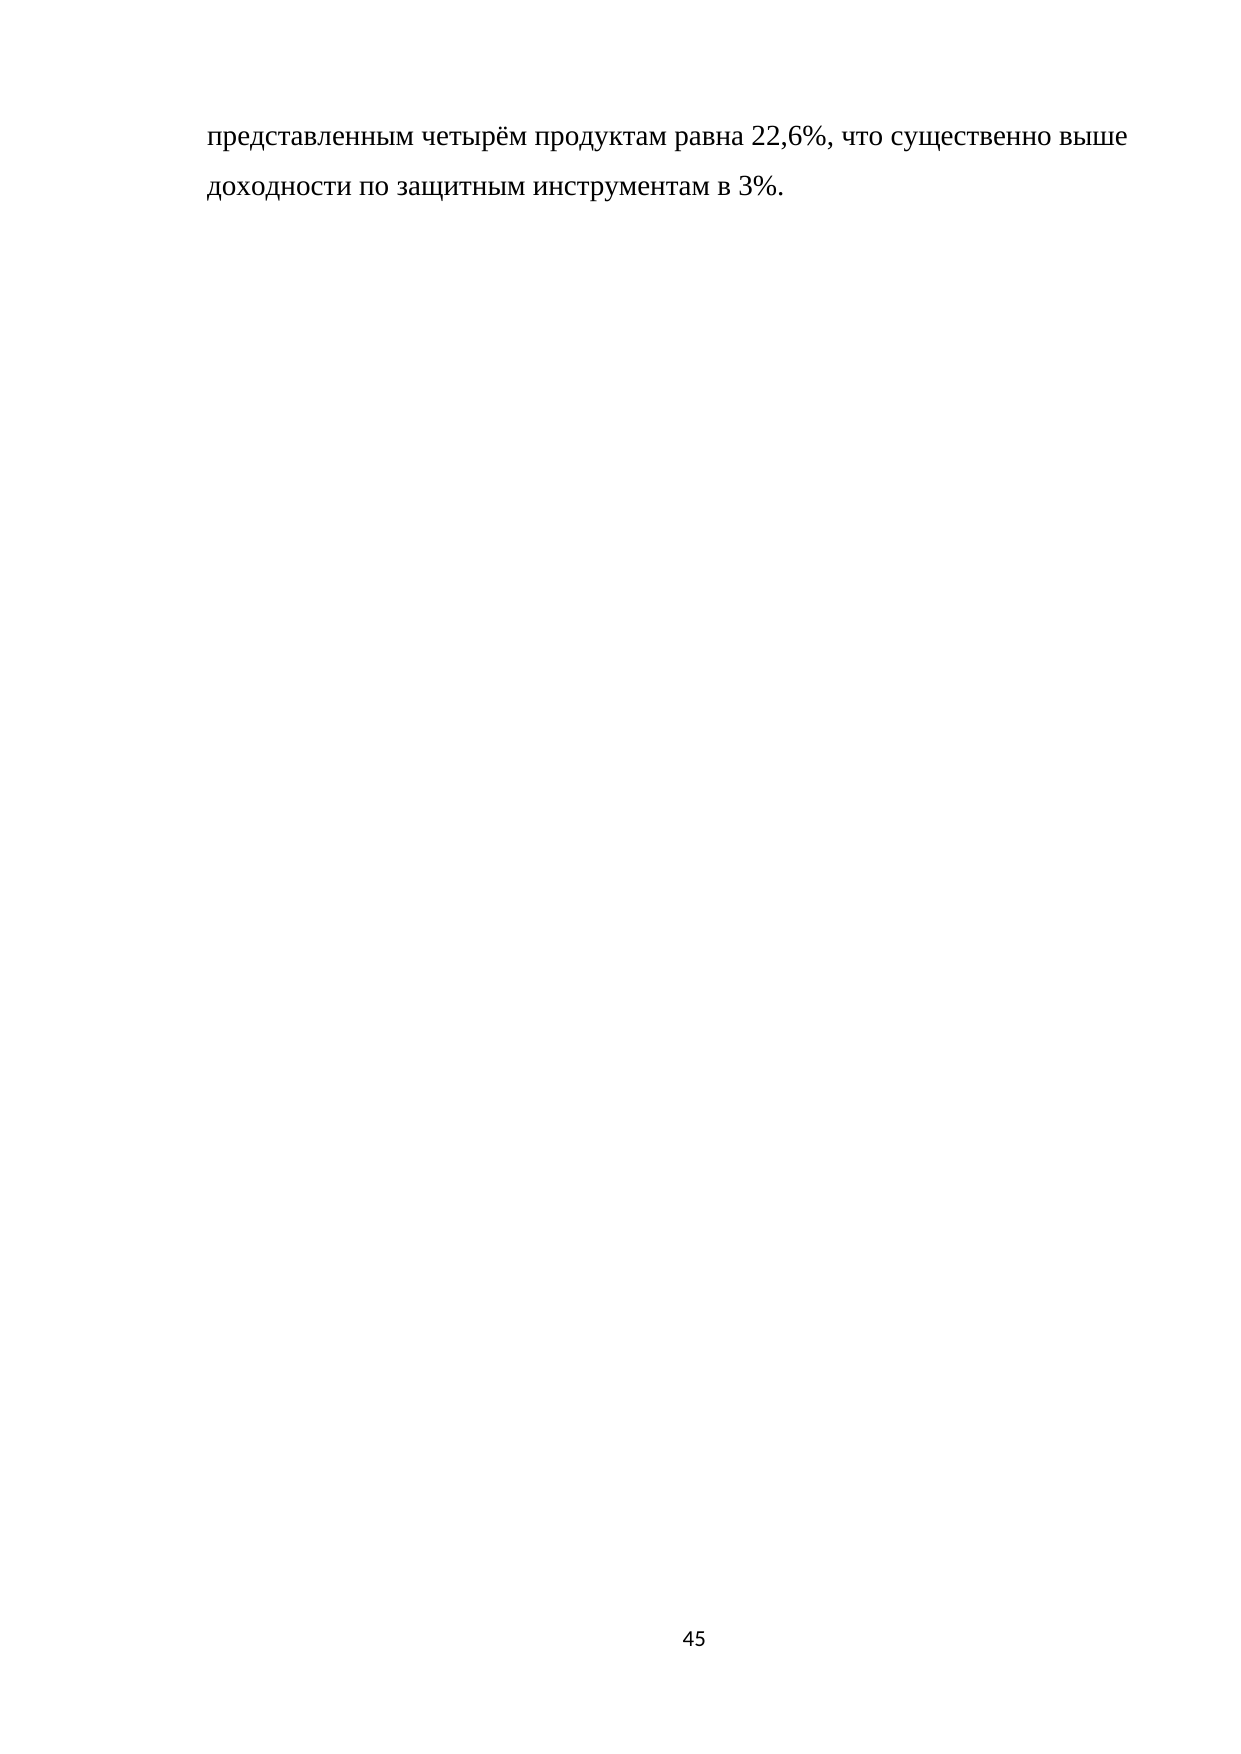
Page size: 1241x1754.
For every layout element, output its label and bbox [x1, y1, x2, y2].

text [207, 118, 1181, 202]
